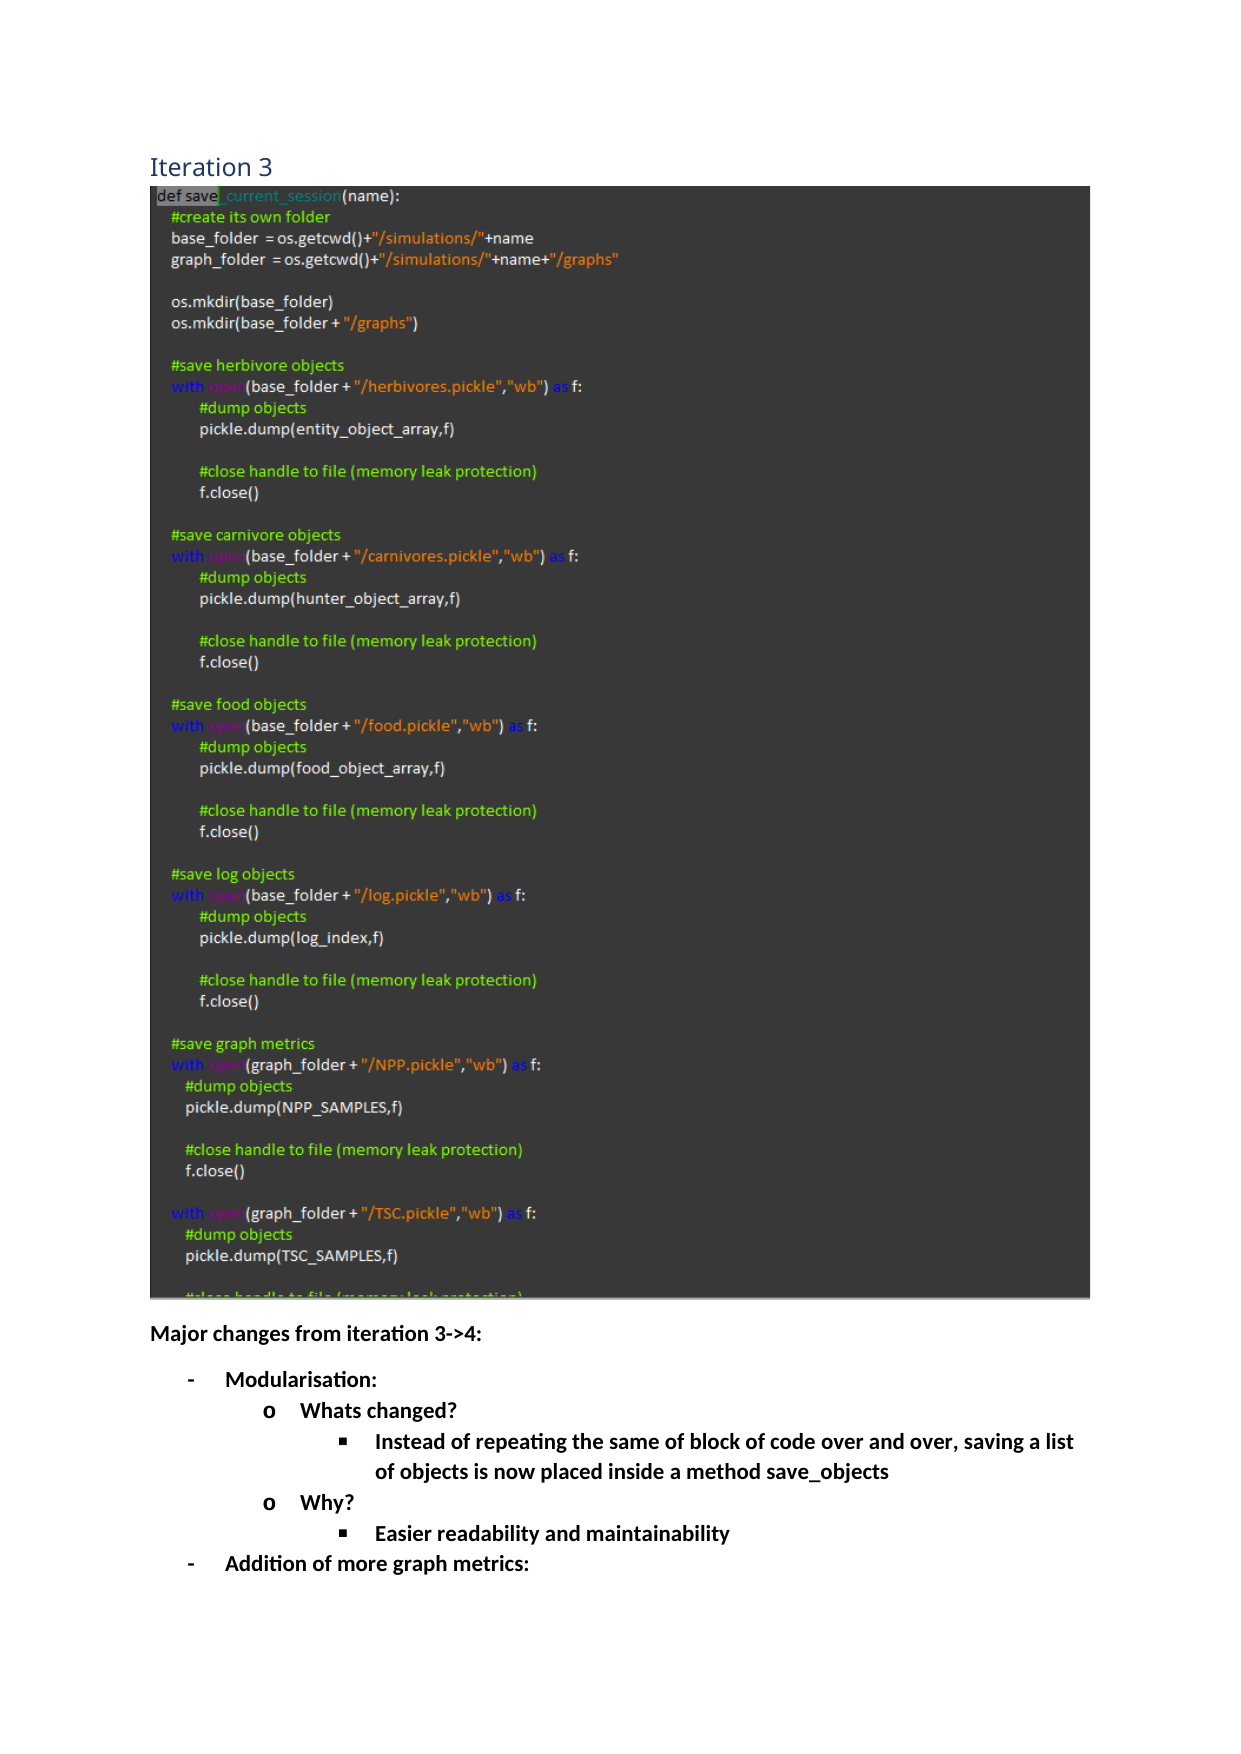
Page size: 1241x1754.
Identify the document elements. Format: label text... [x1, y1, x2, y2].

list Why? [262, 1488, 1090, 1517]
subtitle Iteration 3 [150, 150, 1090, 184]
list Modularisation: [187, 1366, 1090, 1394]
list Easier readability and maintainability [337, 1519, 1090, 1547]
list Whats changed? [262, 1396, 1090, 1425]
list Instead of repeating the same of block of code over and over, saving a list of objects is now placed inside a method save_objects [337, 1427, 1090, 1486]
picture [150, 186, 1091, 1300]
list Addition of more graph metrics: [187, 1549, 1090, 1577]
text Major changes from iteration 3->4: [150, 1319, 1090, 1347]
